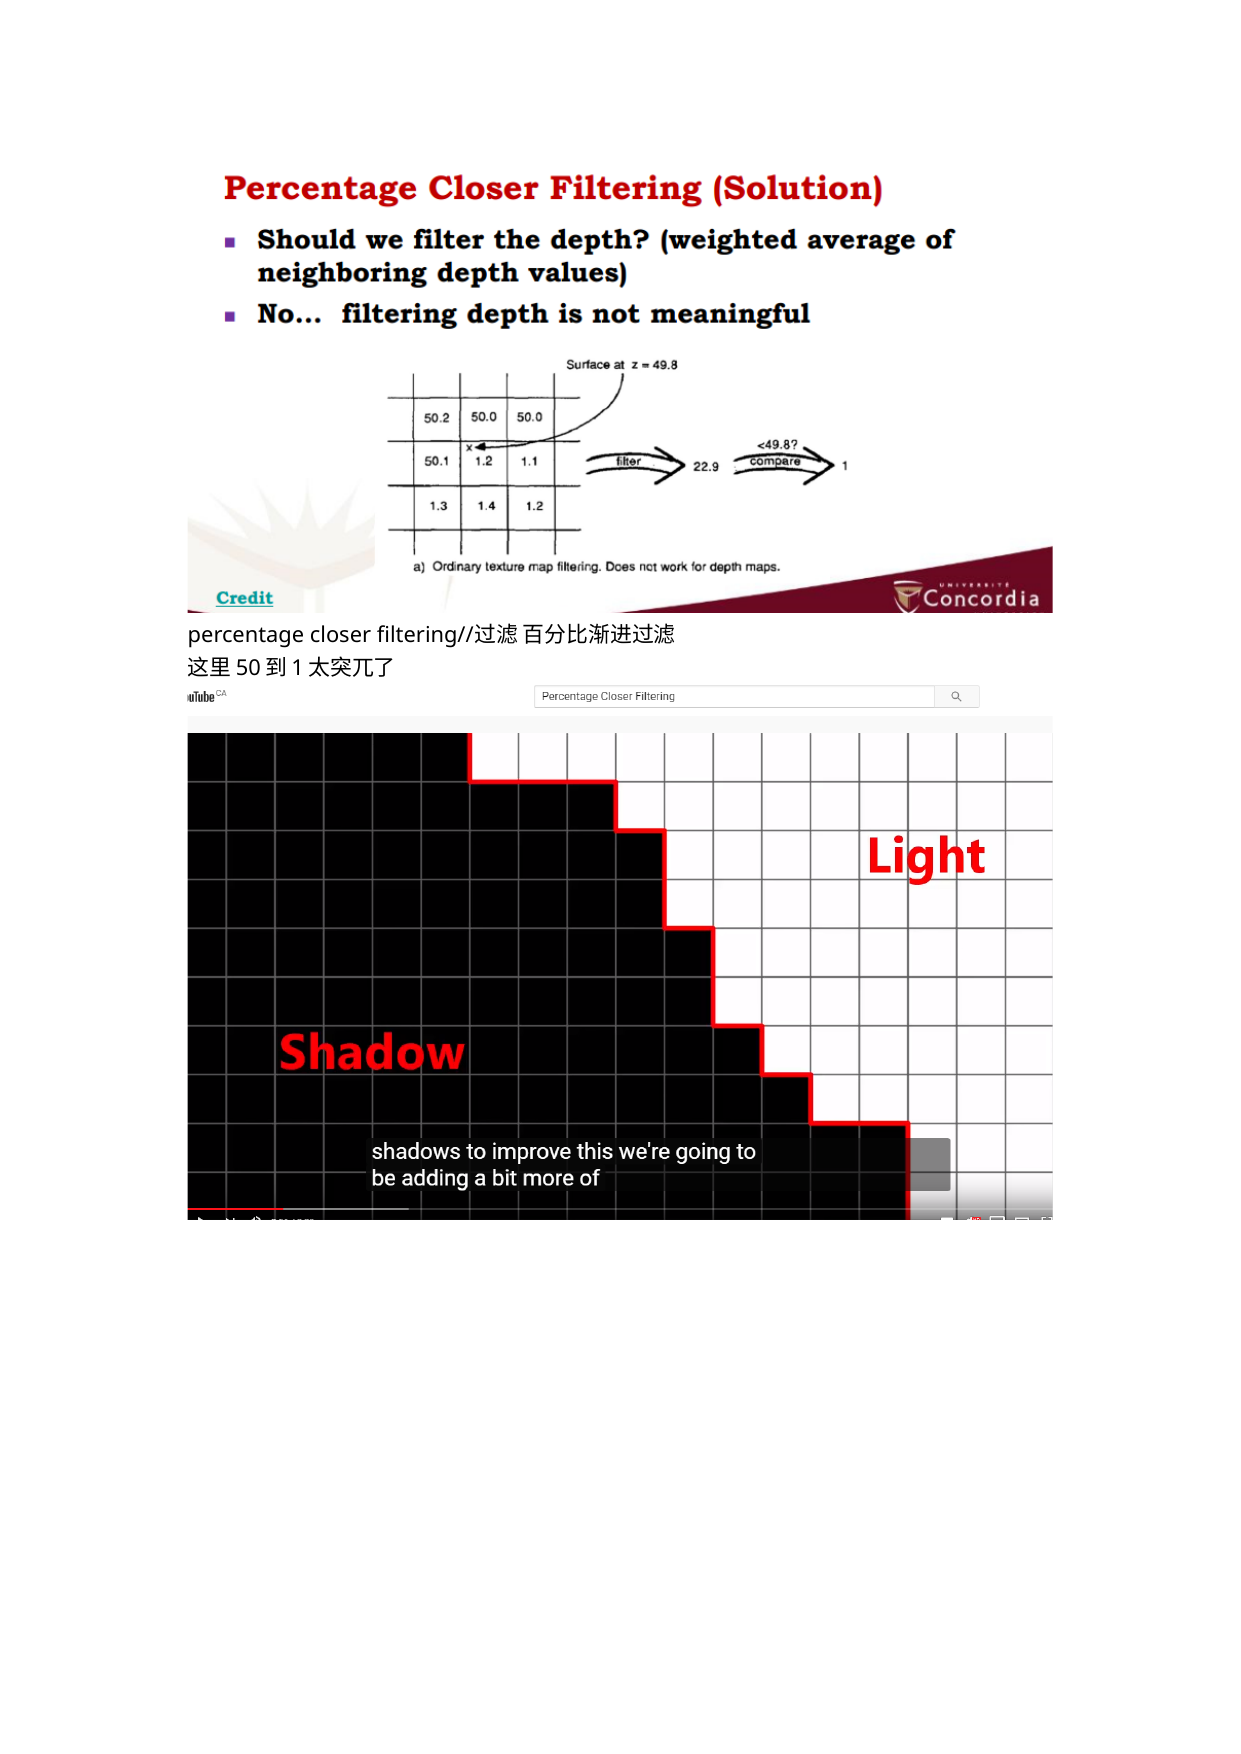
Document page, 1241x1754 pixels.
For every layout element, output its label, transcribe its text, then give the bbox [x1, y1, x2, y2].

picture [187, 162, 1053, 613]
text percentage closer filtering//过滤 百分比渐进过滤 [187, 617, 1053, 649]
picture [187, 682, 1053, 1220]
text 这里50到1太突兀了 [187, 649, 1053, 682]
